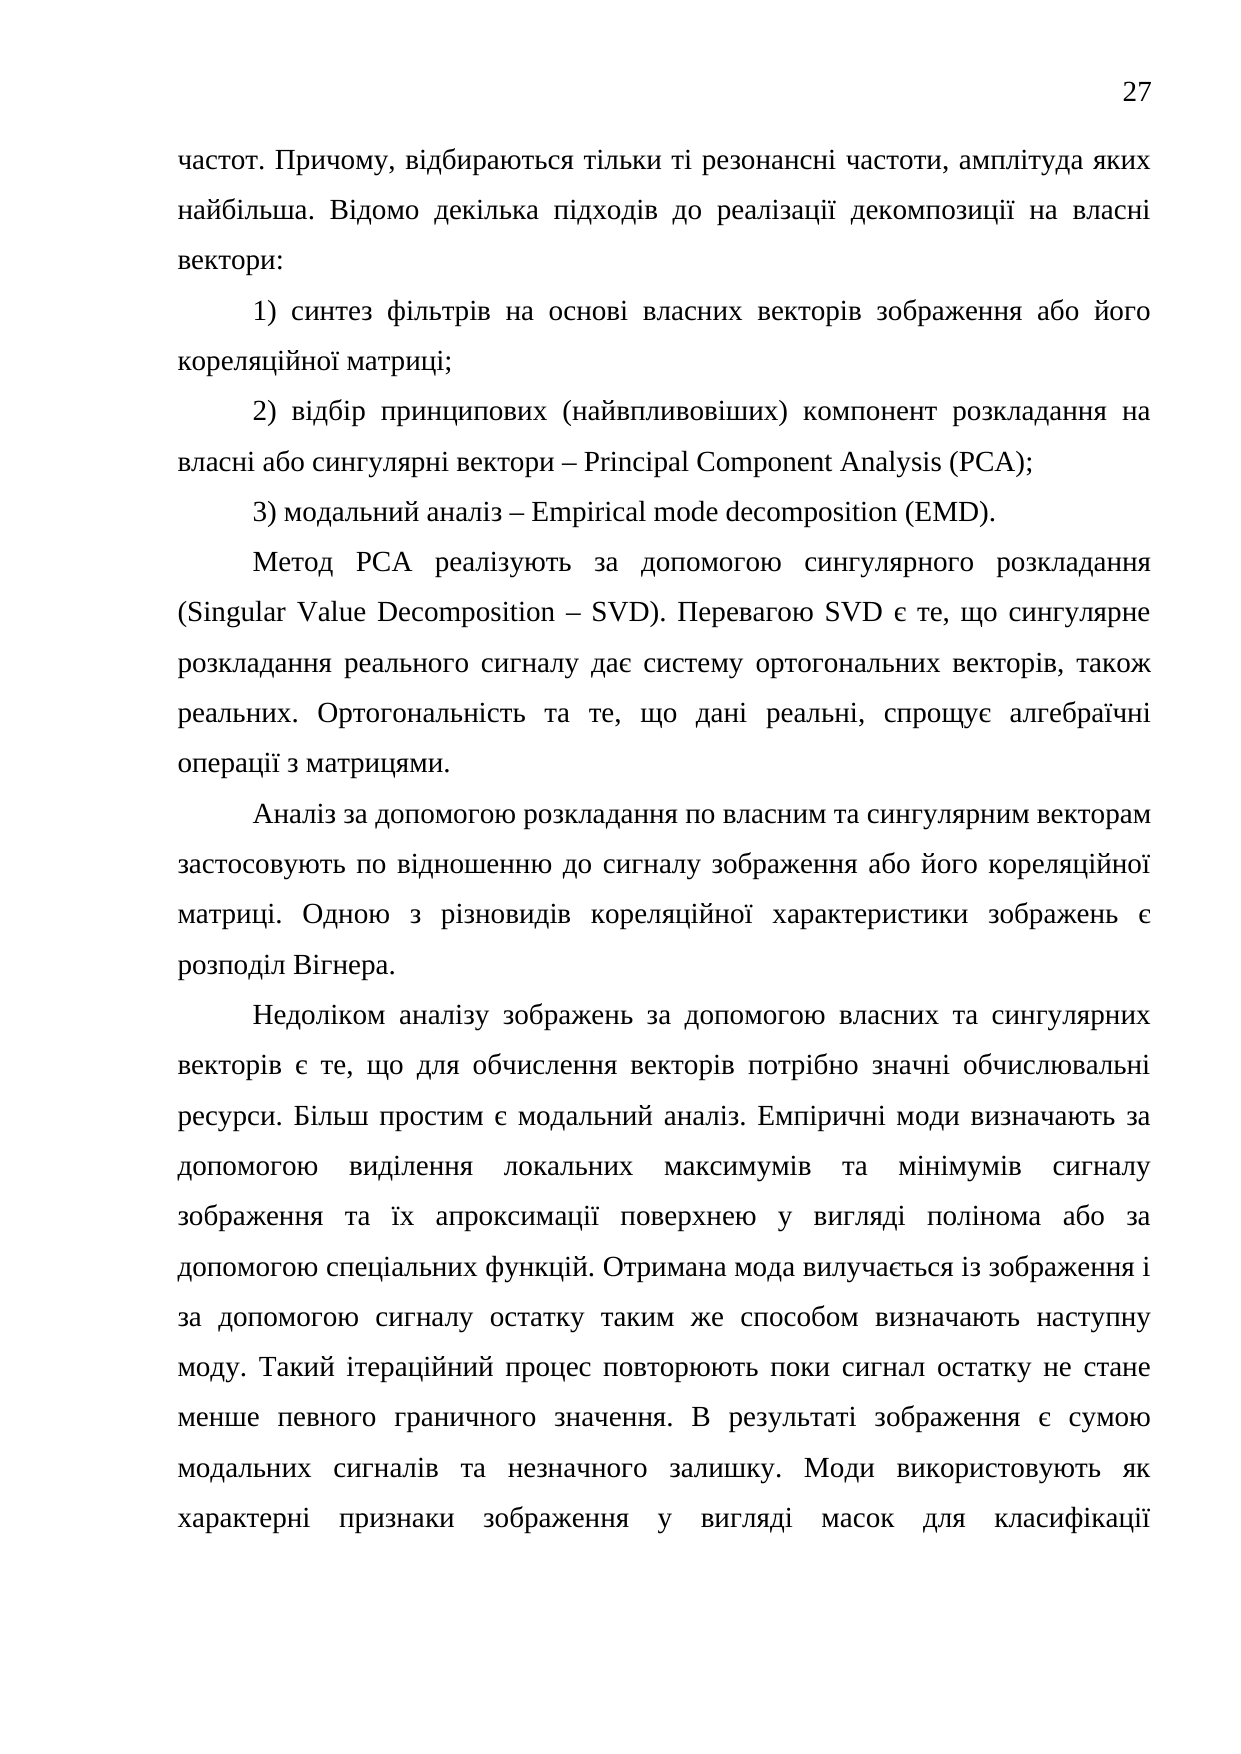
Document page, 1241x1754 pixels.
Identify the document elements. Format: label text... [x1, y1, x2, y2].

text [177, 142, 1152, 276]
text 3) модальний аналіз – Empirical mode decomposition (EMD). [177, 494, 1152, 527]
text Метод РСА реалізують за допомогою сингулярного розкладання (Singular Value Decomposition – SVD). Перевагою SVD є те, що сингулярне розкладання реального сигналу дає систему ортогональних векторів, також реальних. Ортогональність та те, що дані реальні, спрощує алгебраїчні операції з матрицями. [177, 544, 1152, 779]
text Аналіз за допомогою розкладання по власним та сингулярним векторам застосовують по відношенню до сигналу зображення або його кореляційної матриці. Одною з різновидів кореляційної характеристики зображень є розподіл Вігнера. [177, 796, 1152, 980]
text 1) синтез фільтрів на основі власних векторів зображення або його кореляційної матриці; [177, 293, 1152, 377]
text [177, 997, 1152, 1534]
text 2) відбір принципових (найвпливовіших) компонент розкладання на власні або сингулярні вектори – Principal Component Analysis (PCA); [177, 393, 1152, 477]
